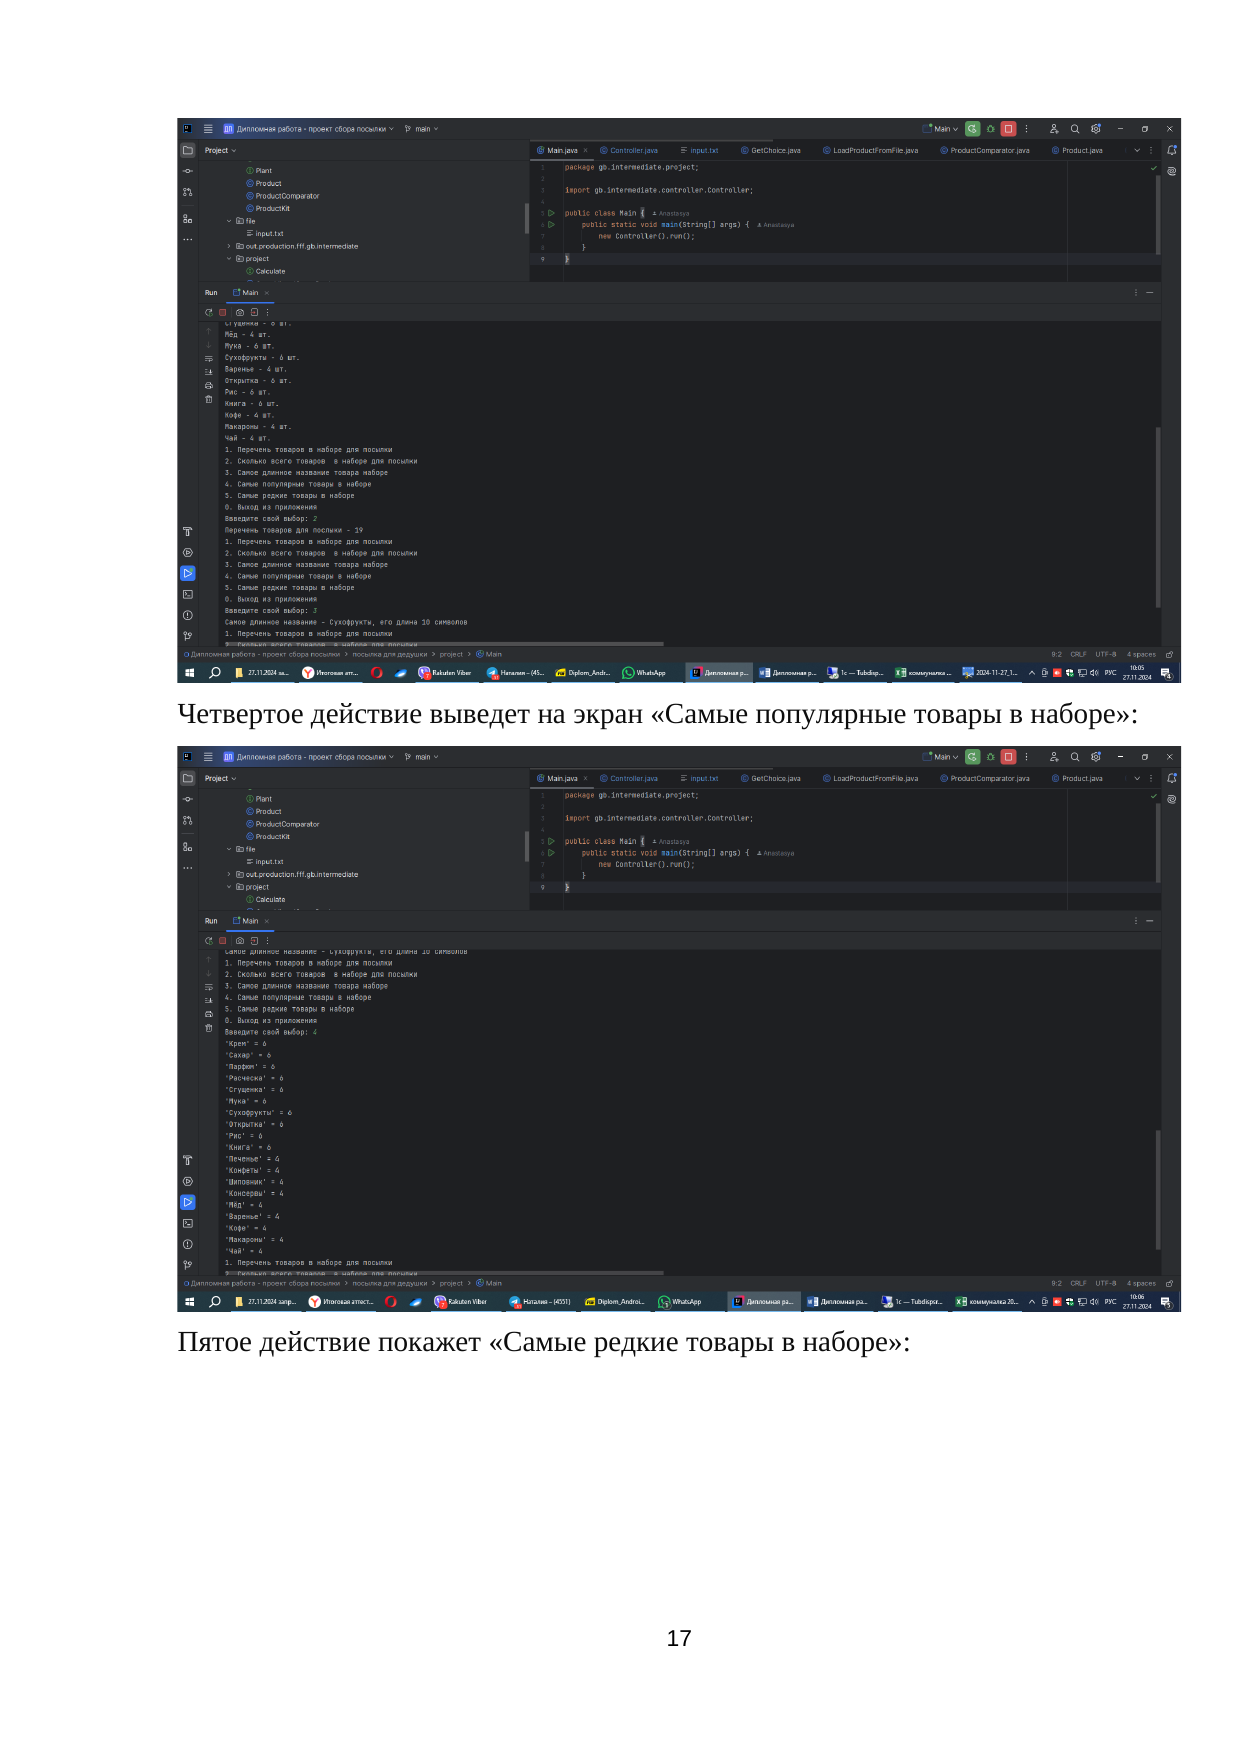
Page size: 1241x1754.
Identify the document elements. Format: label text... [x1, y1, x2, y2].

text Четвертое действие выведет на экран «Самые популярные товары в наборе»: [177, 696, 1181, 729]
picture [177, 746, 1182, 1312]
text Пятое действие покажет «Самые редкие товары в наборе»: [177, 1324, 1181, 1358]
picture [177, 118, 1182, 683]
